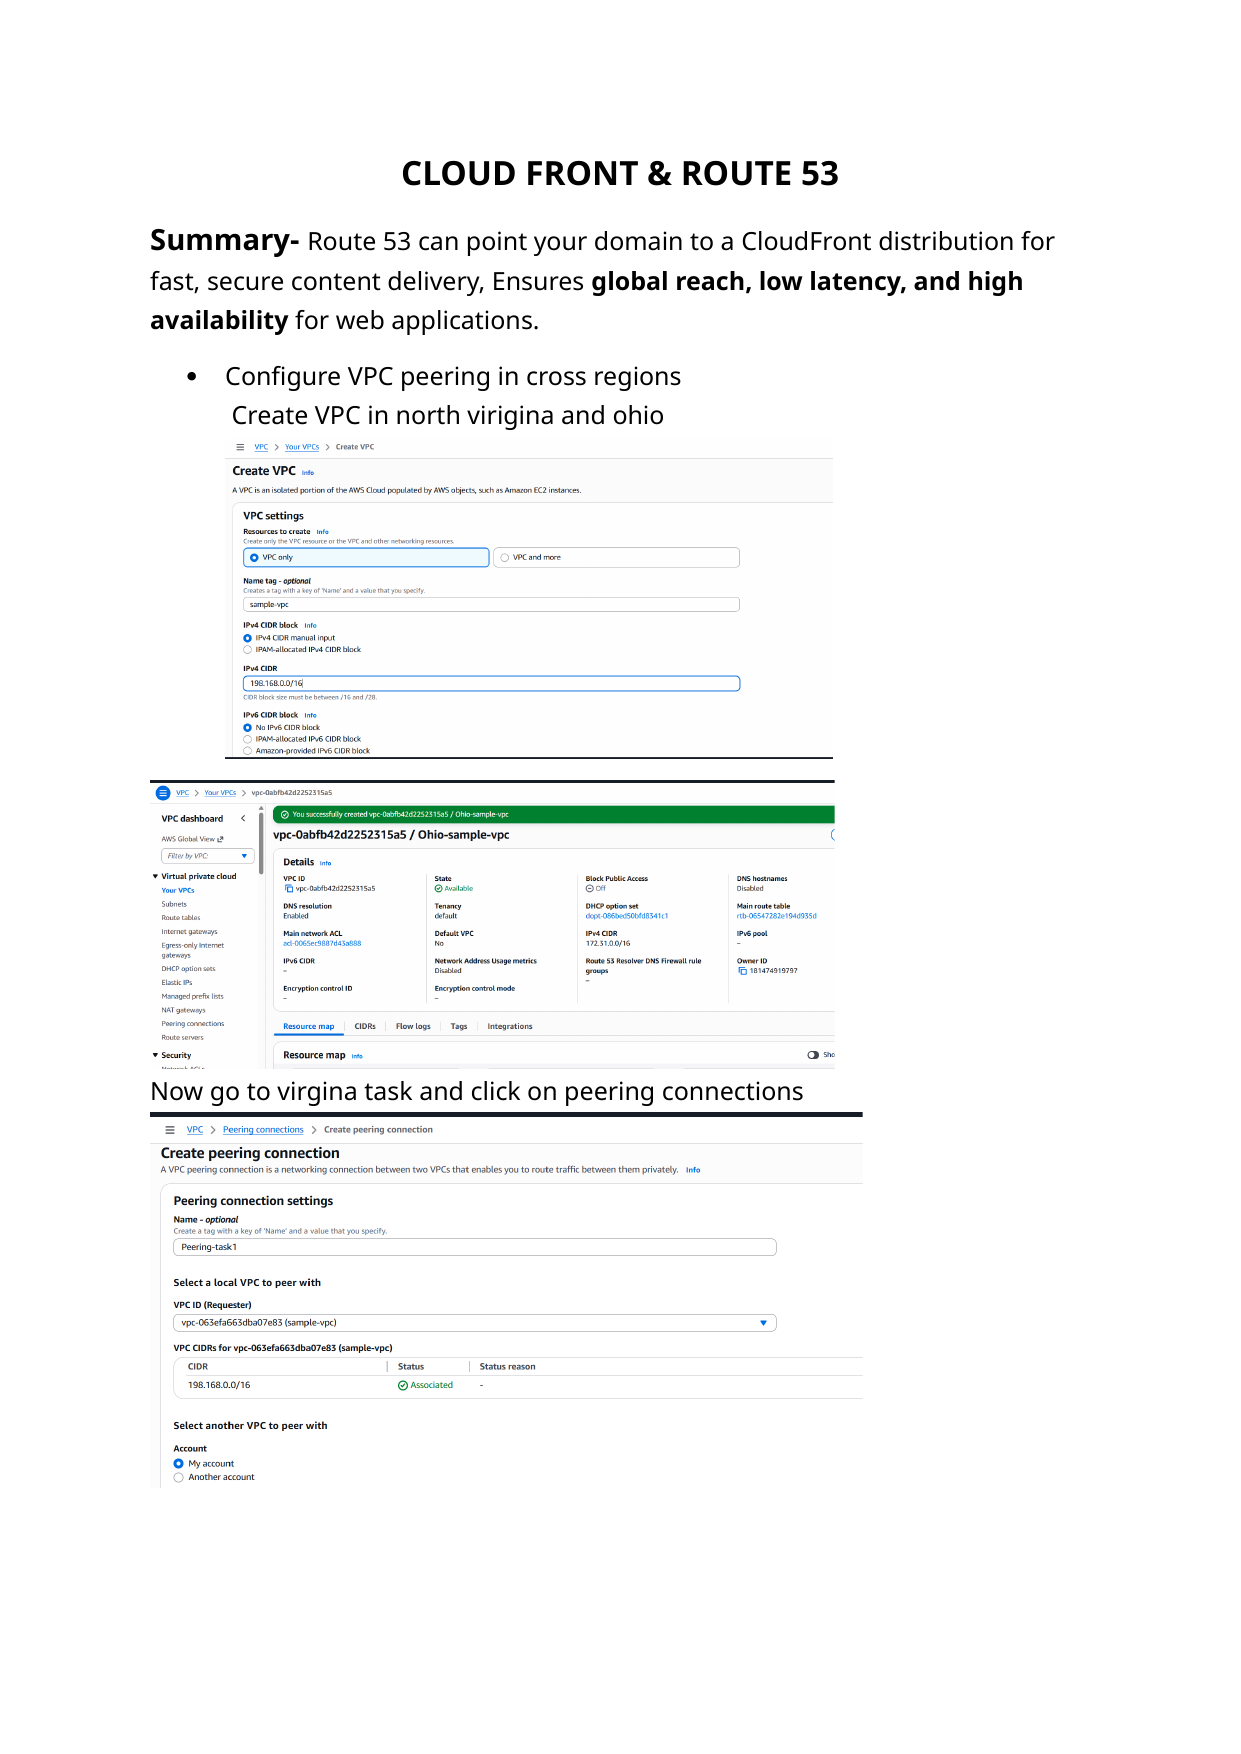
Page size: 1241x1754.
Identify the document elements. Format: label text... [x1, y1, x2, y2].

picture [225, 437, 833, 759]
picture [150, 780, 835, 1069]
text CLOUD FRONT & ROUTE 53 [150, 150, 1090, 195]
text Summary- Route 53 can point your domain to a CloudFront distribution for fast, secure content delivery, Ensures global reach, low latency, and high availability for web applications. [150, 219, 1090, 337]
picture [150, 1112, 863, 1488]
